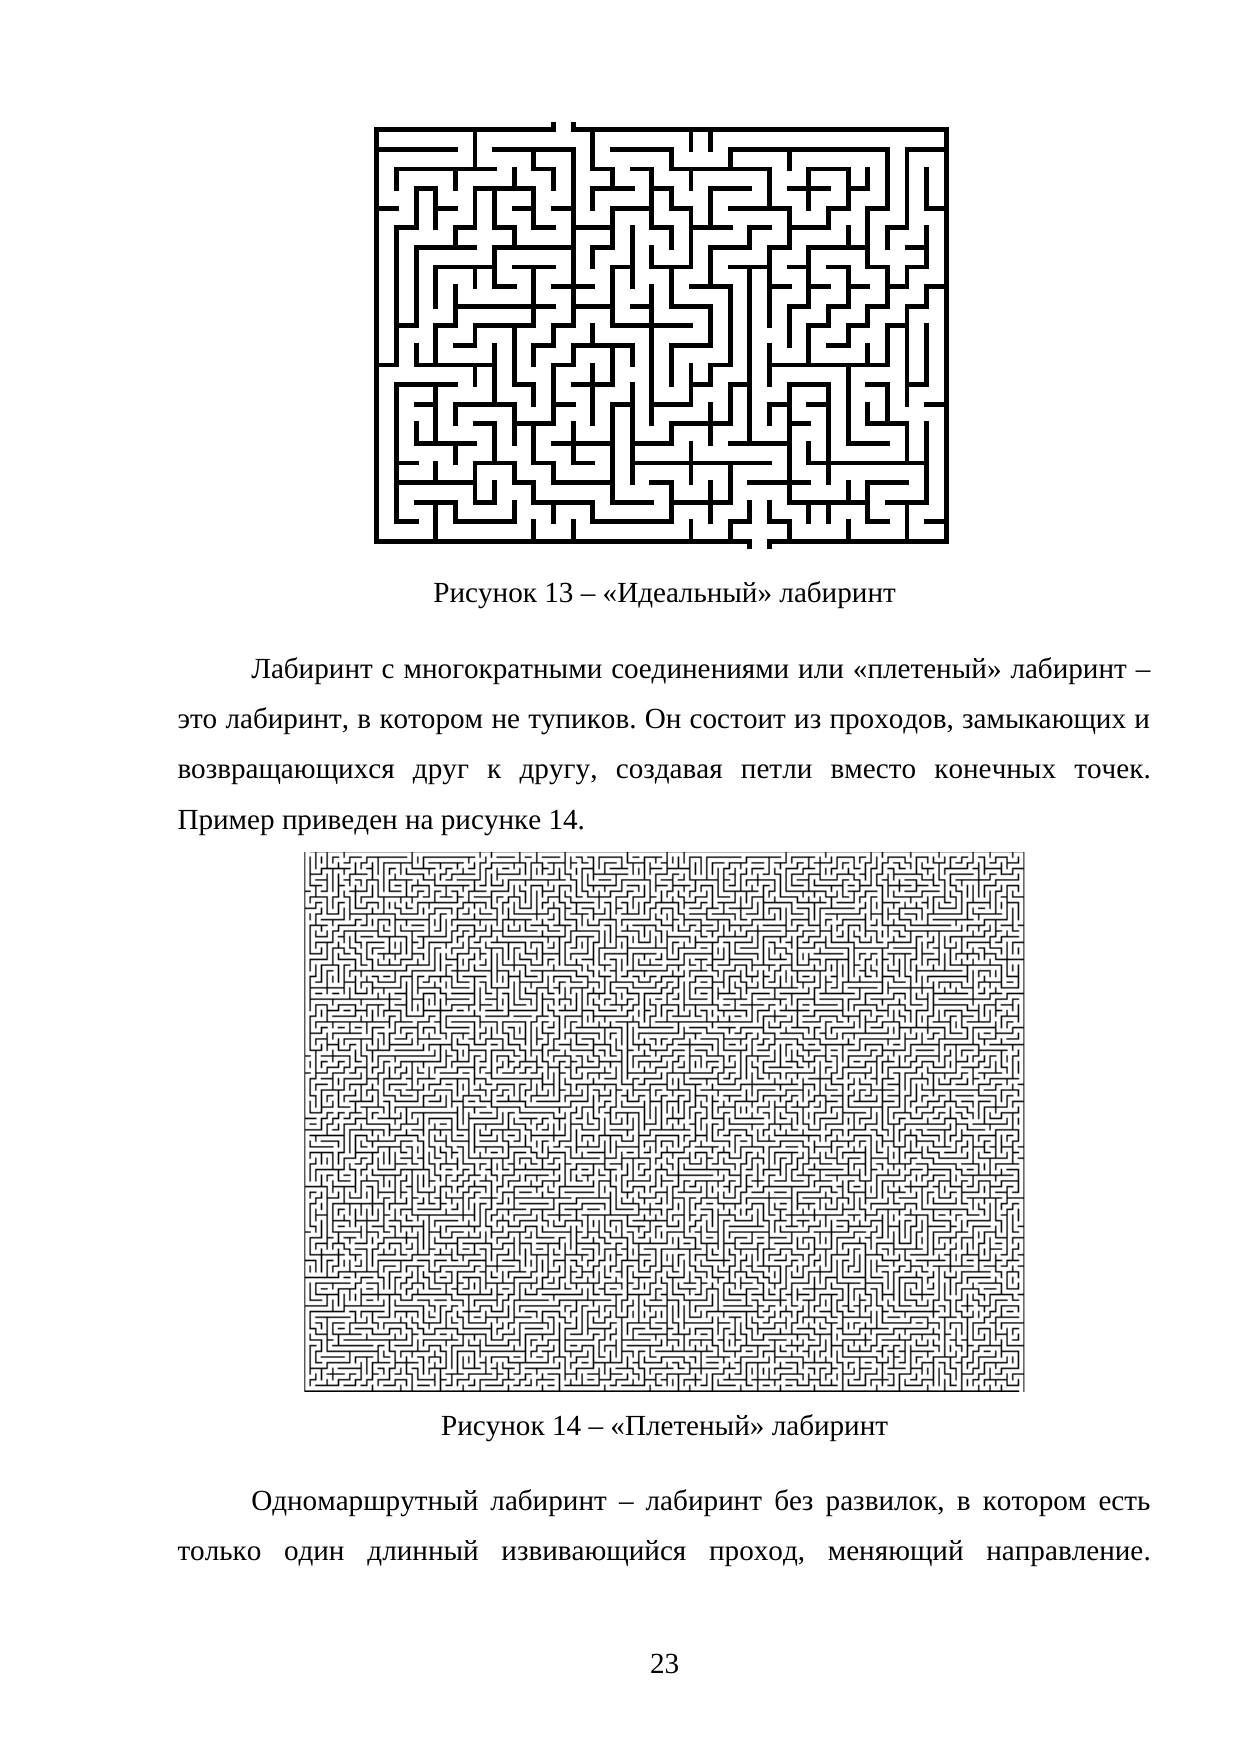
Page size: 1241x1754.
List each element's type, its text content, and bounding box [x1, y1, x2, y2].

picture [304, 852, 1025, 1392]
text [177, 1483, 1152, 1567]
picture [370, 118, 959, 559]
text Лабиринт с многократными соединениями или «плетеный» лабиринт – это лабиринт, в котором не тупиков. Он состоит из проходов, замыкающих и возвращающихся друг к другу, создавая петли вместо конечных точек. Пример приведен на рисунке 14. [177, 651, 1152, 835]
